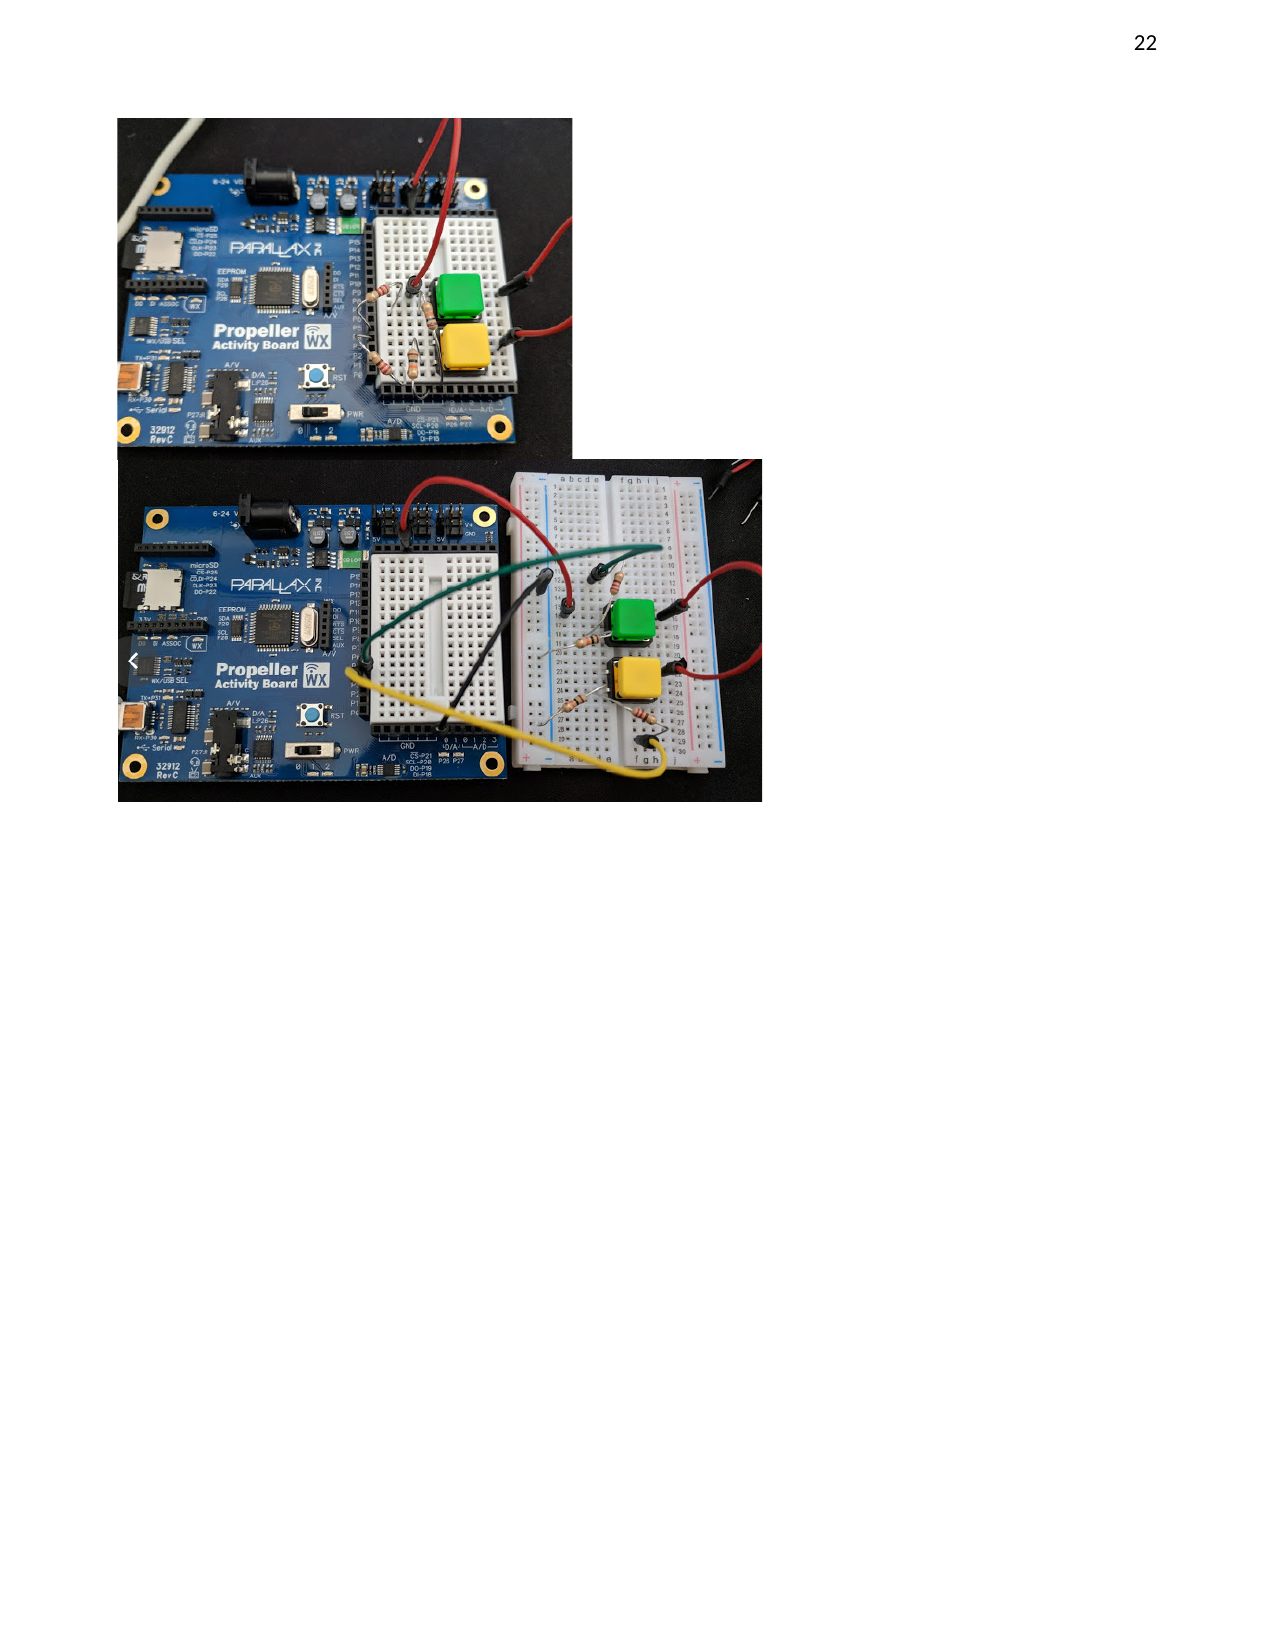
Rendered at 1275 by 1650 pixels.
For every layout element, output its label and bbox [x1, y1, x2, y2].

picture [117, 118, 763, 802]
